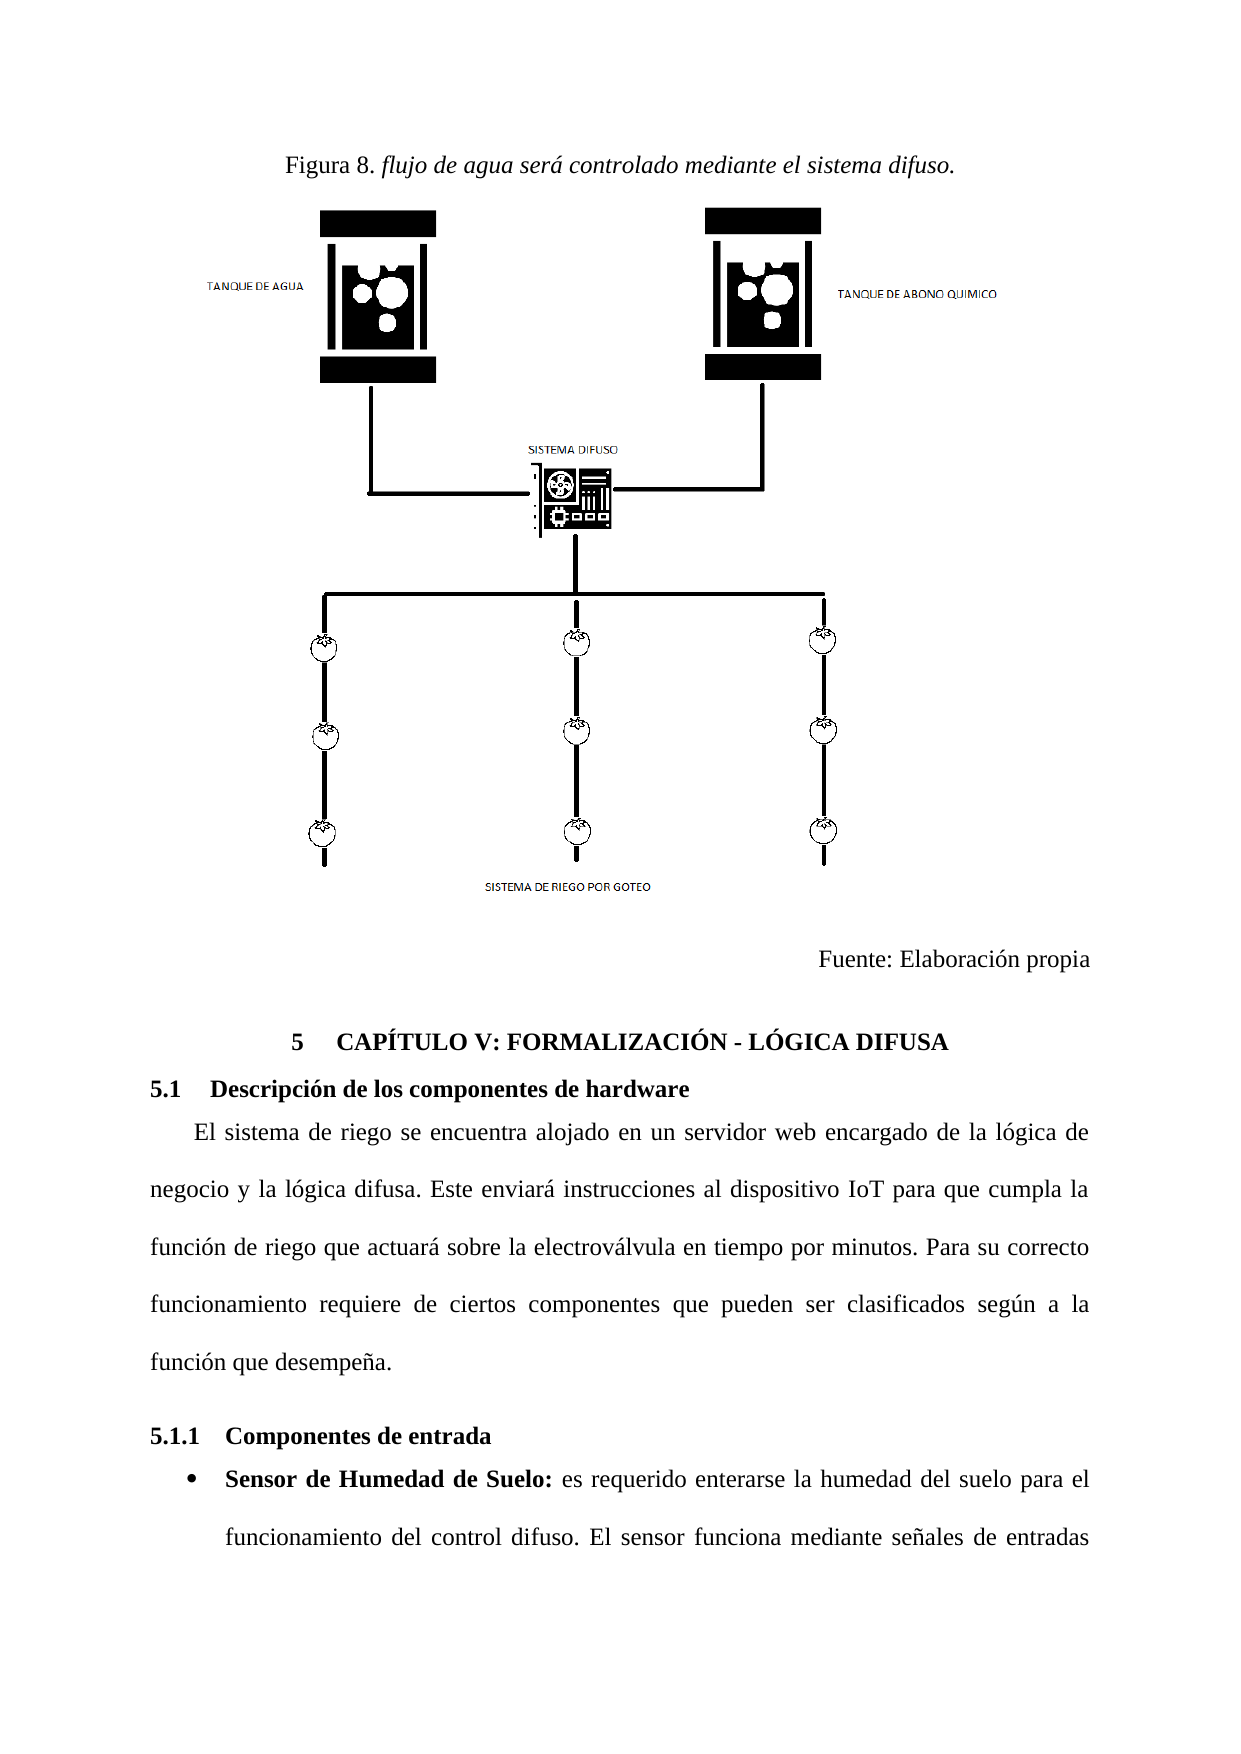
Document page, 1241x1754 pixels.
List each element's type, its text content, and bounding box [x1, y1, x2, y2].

text Fuente: Elaboración propia [150, 916, 1090, 973]
text El sistema de riego se encuentra alojado en un servidor web encargado de la lógica de negocio y la lógica difusa. Este enviará instrucciones al dispositivo IoT para que cumpla la función de riego que actuará sobre la electroválvula en tiempo por minutos. Para su correcto funcionamiento requiere de ciertos componentes que pueden ser clasificados según a la función que desempeña. [150, 1117, 1090, 1376]
subtitle Capítulo V: Formalización - Lógica Difusa [150, 1027, 1090, 1055]
text Figura 8. flujo de agua será controlado mediante el sistema difuso. [150, 150, 1090, 179]
picture [150, 193, 1091, 916]
subtitle Componentes de entrada [150, 1421, 1090, 1450]
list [187, 1464, 1090, 1551]
subtitle Descripción de los componentes de hardware [150, 1074, 1090, 1103]
